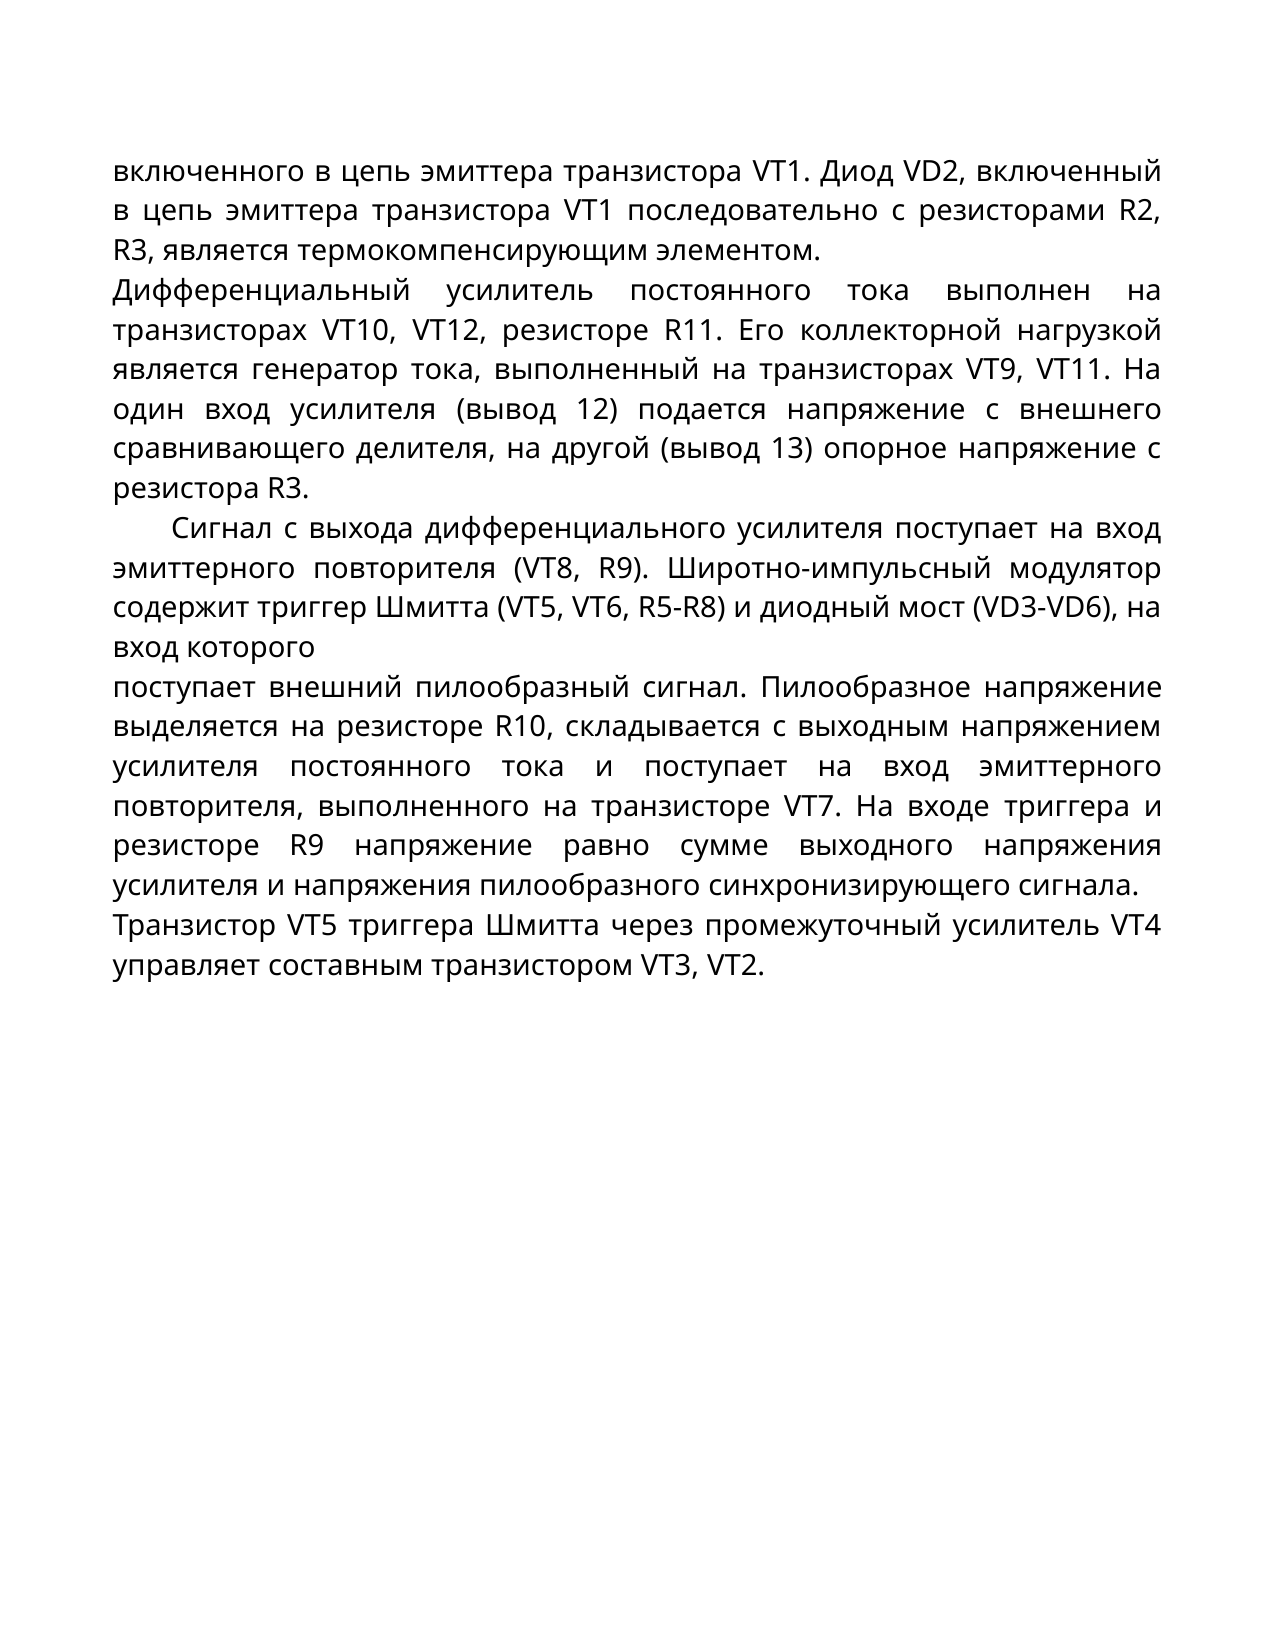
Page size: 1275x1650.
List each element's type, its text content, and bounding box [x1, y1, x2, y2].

list поступает внешний пилообразный сигнал. Пилообразное напряжение выделяется на резисторе R10, складывается с выходным напряжением усилителя постоянного тока и поступает на вход эмиттерного повторителя, выполненного на транзисторе VT7. На входе триггера и резисторе R9 напряжение равно сумме выходного напряжения усилителя и напряжения пилообразного синхронизирующего сигнала. [112, 666, 1162, 904]
text Сигнал с выхода дифференциального усилителя поступает на вход эмиттерного повторителя (VT8, R9). Широтно-импульсный модулятор содержит триггер Шмитта (VT5, VT6, R5-R8) и диодный мост (VD3-VD6), на вход которого [112, 507, 1162, 666]
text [112, 150, 1162, 269]
text Транзистор VT5 триггера Шмитта через промежуточный усилитель VT4 управляет составным транзистором VT3, VT2. [112, 904, 1162, 983]
text Дифференциальный усилитель постоянного тока выполнен на транзисторах VT10, VT12, резисторе R11. Его коллекторной нагрузкой является генератор тока, выполненный на транзисторах VT9, VT11. На один вход усилителя (вывод 12) подается напряжение с внешнего сравнивающего делителя, на другой (вывод 13) опорное напряжение с резистора R3. [112, 269, 1162, 507]
